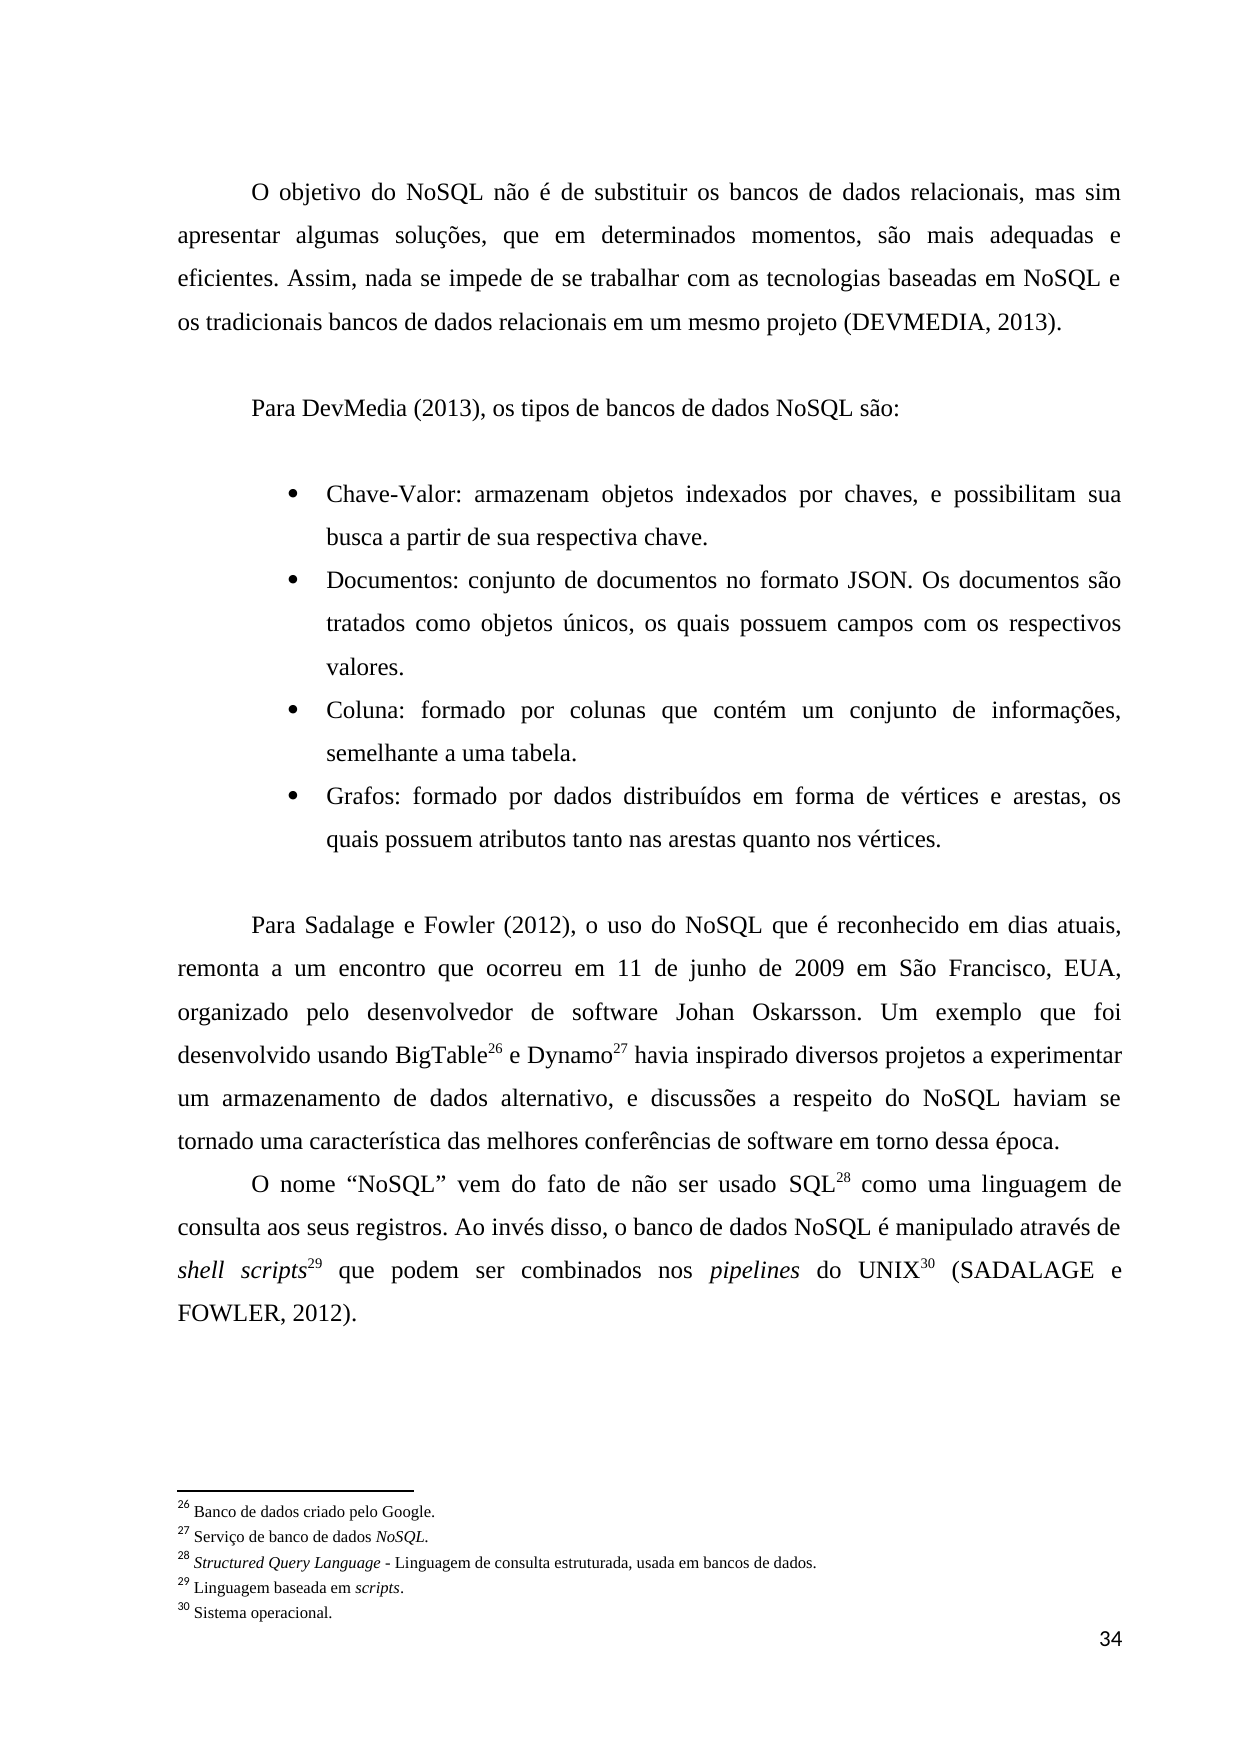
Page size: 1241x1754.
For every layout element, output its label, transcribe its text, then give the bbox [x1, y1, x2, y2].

list Chave-Valor: armazenam objetos indexados por chaves, e possibilitam sua busca a partir de sua respectiva chave. [288, 479, 1122, 551]
text Para DevMedia (2013), os tipos de bancos de dados NoSQL são: [177, 393, 1122, 422]
text O nome “NoSQL” vem do fato de não ser usado SQL como uma linguagem de consulta aos seus registros. Ao invés disso, o banco de dados NoSQL é manipulado através de shell scripts que podem ser combinados nos pipelines do UNIX (SADALAGE e FOWLER, 2012). [177, 1169, 1122, 1327]
list Documentos: conjunto de documentos no formato JSON. Os documentos são tratados como objetos únicos, os quais possuem campos com os respectivos valores. [288, 565, 1122, 680]
list Coluna: formado por colunas que contém um conjunto de informações, semelhante a uma tabela. [288, 695, 1122, 767]
list Grafos: formado por dados distribuídos em forma de vértices e arestas, os quais possuem atributos tanto nas arestas quanto nos vértices. [288, 781, 1122, 853]
text Para Sadalage e Fowler (2012), o uso do NoSQL que é reconhecido em dias atuais, remonta a um encontro que ocorreu em 11 de junho de 2009 em São Francisco, EUA, organizado pelo desenvolvedor de software Johan Oskarsson. Um exemplo que foi desenvolvido usando BigTable e Dynamo havia inspirado diversos projetos a experimentar um armazenamento de dados alternativo, e discussões a respeito do NoSQL haviam se tornado uma característica das melhores conferências de software em torno dessa época. [177, 910, 1122, 1155]
text O objetivo do NoSQL não é de substituir os bancos de dados relacionais, mas sim apresentar algumas soluções, que em determinados momentos, são mais adequadas e eficientes. Assim, nada se impede de se trabalhar com as tecnologias baseadas em NoSQL e os tradicionais bancos de dados relacionais em um mesmo projeto (DEVMEDIA, 2013). [177, 177, 1122, 335]
